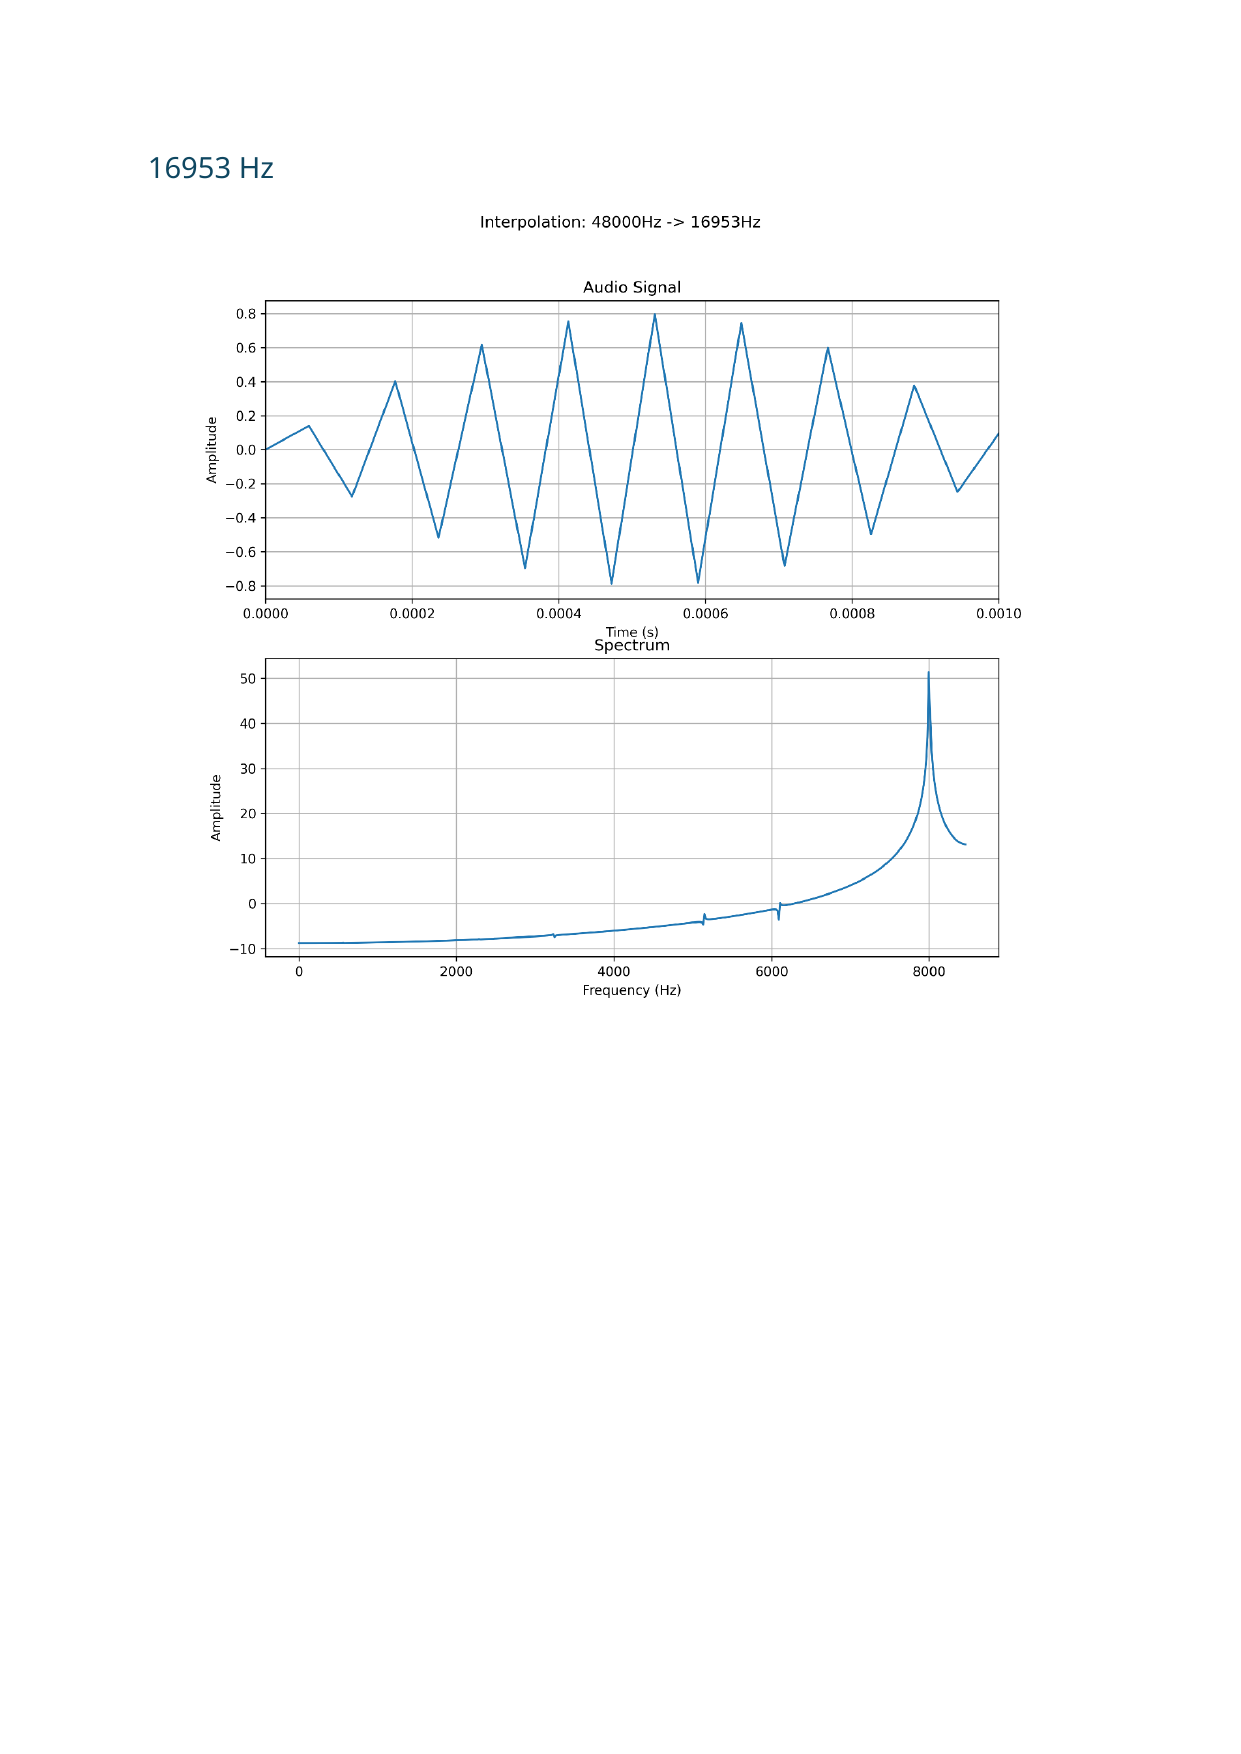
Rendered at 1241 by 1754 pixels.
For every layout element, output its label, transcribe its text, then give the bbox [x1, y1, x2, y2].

picture [147, 198, 1093, 1050]
subtitle 16953 Hz [148, 148, 1093, 187]
